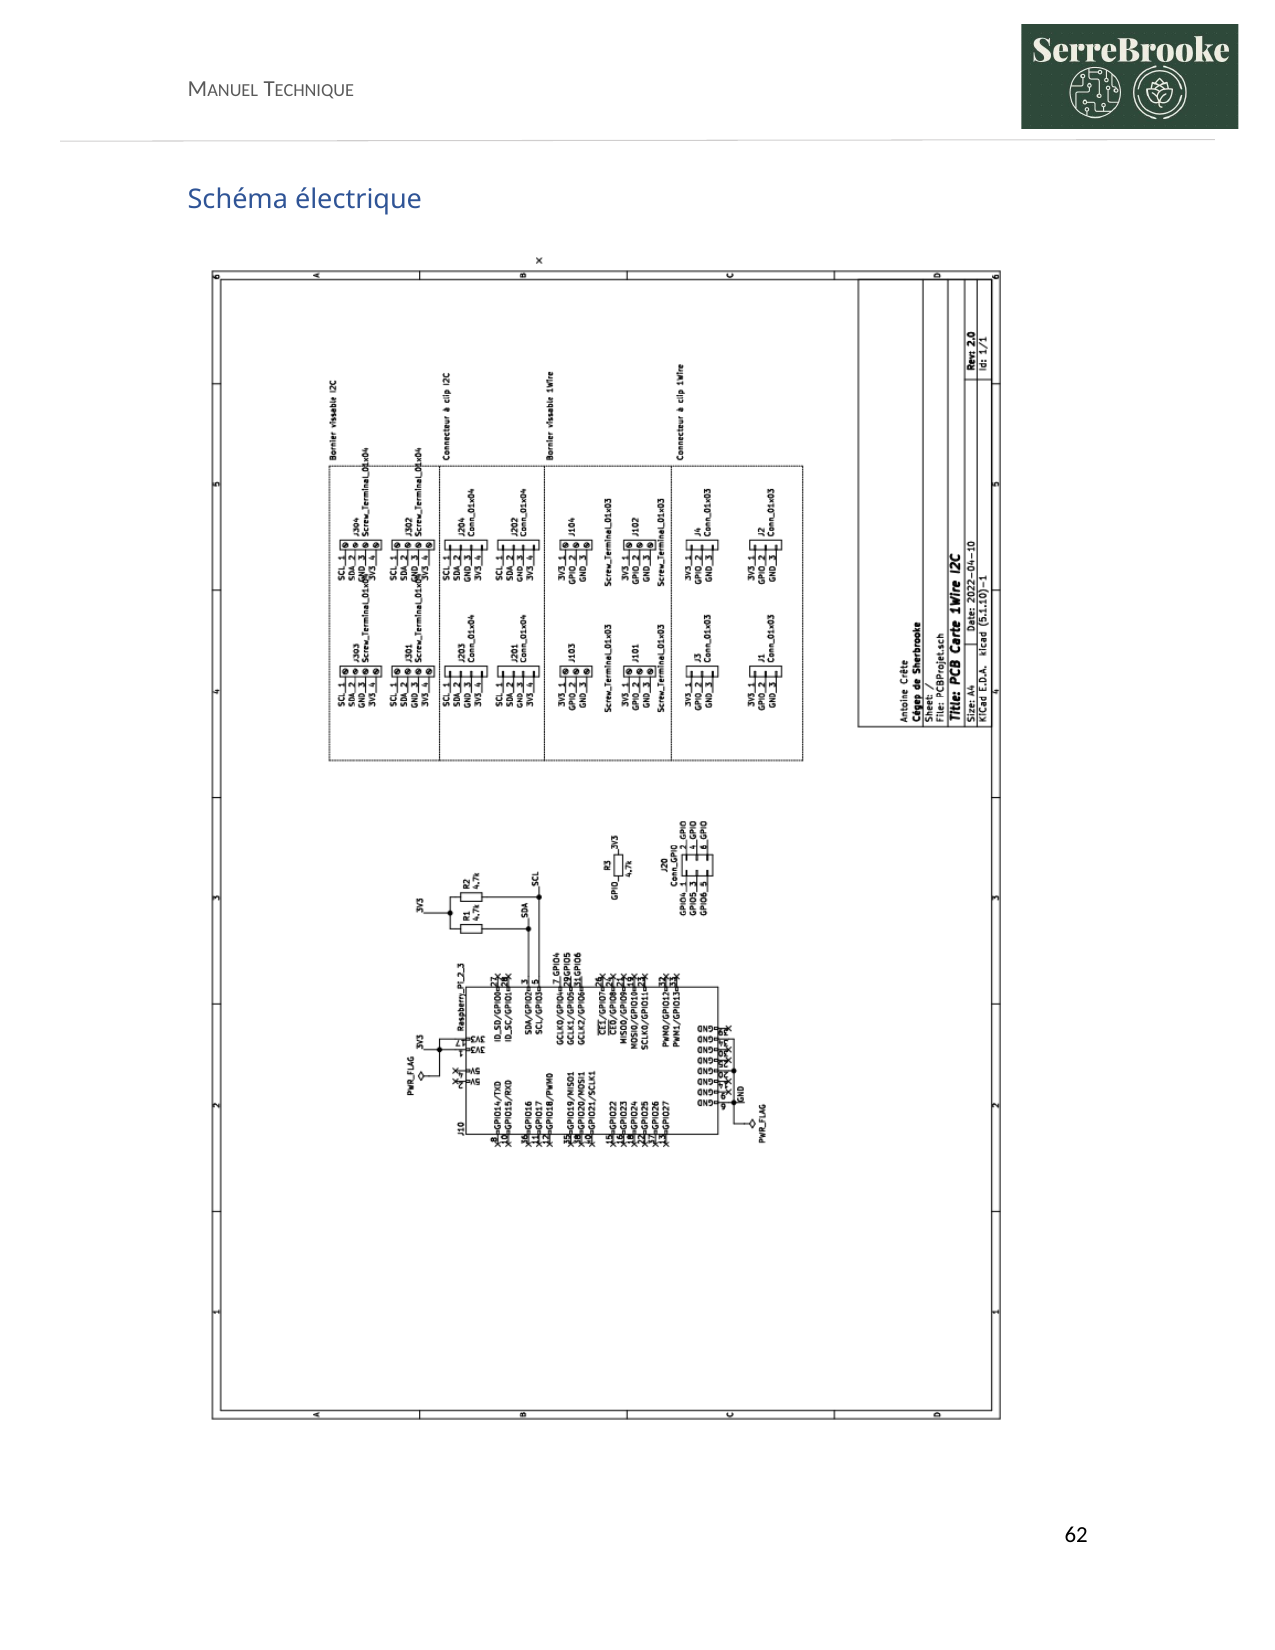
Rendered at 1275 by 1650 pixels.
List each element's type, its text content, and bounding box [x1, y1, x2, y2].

subtitle Schéma électrique [187, 179, 1087, 216]
picture [1021, 24, 1239, 129]
picture [190, 252, 1017, 1442]
